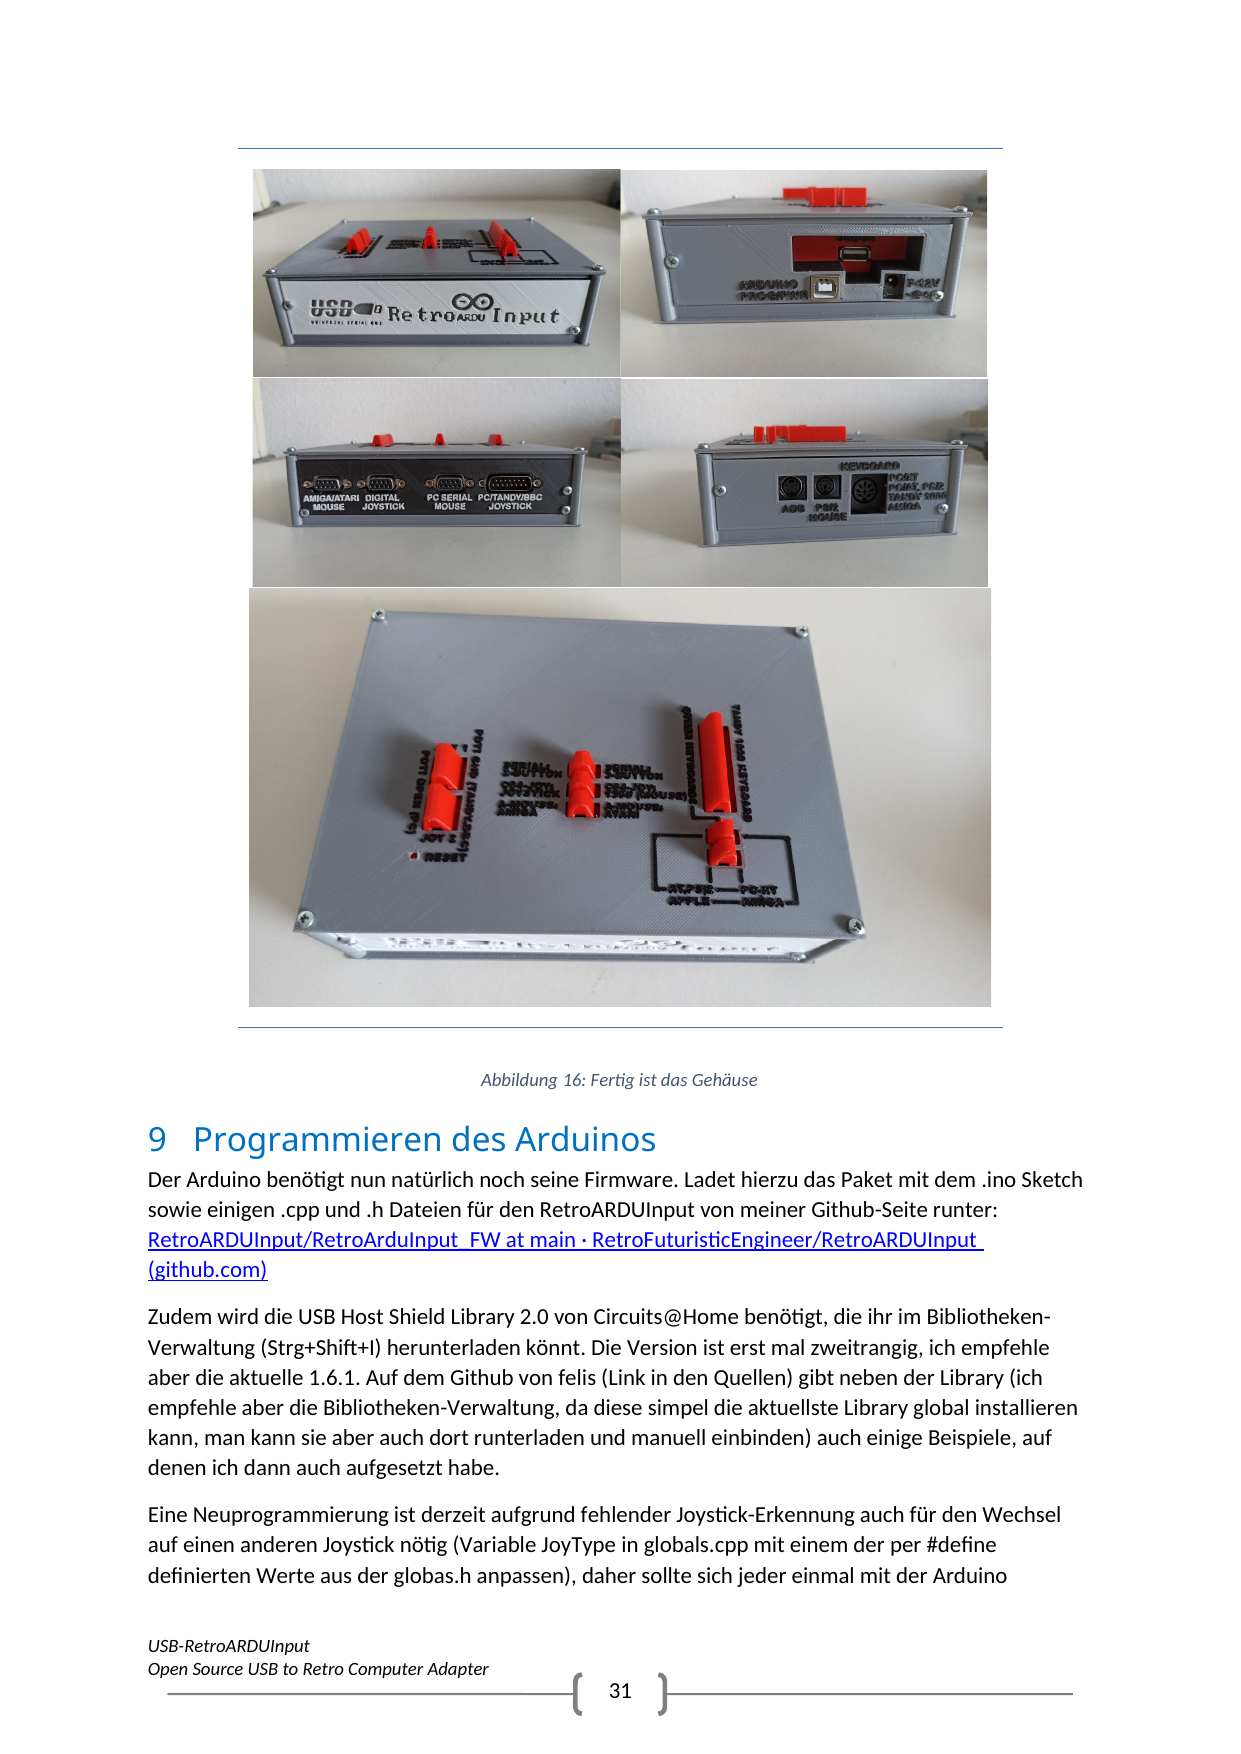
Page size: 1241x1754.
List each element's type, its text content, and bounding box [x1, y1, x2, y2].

picture [253, 169, 988, 377]
picture [249, 588, 992, 1007]
picture [252, 378, 988, 587]
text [148, 1500, 1093, 1589]
text Zudem wird die USB Host Shield Library 2.0 von Circuits@Home benötigt, die ihr im Bibliotheken-Verwaltung (Strg+Shift+I) herunterladen könnt. Die Version ist erst mal zweitrangig, ich empfehle aber die aktuelle 1.6.1. Auf dem Github von felis (Link in den Quellen) gibt neben der Library (ich empfehle aber die Bibliotheken-Verwaltung, da diese simpel die aktuellste Library global installieren kann, man kann sie aber auch dort runterladen und manuell einbinden) auch einige Beispiele, auf denen ich dann auch aufgesetzt habe. [148, 1302, 1093, 1481]
text Abbildung 16: Fertig ist das Gehäuse [148, 1068, 1093, 1091]
text Der Arduino benötigt nun natürlich noch seine Firmware. Ladet hierzu das Paket mit dem .ino Sketch sowie einigen .cpp und .h Dateien für den RetroARDUInput von meiner Github-Seite runter: RetroARDUInput/RetroArduInput_FW at main · RetroFuturisticEngineer/RetroARDUInput (github.com) [148, 1165, 1093, 1283]
subtitle Programmieren des Arduinos [148, 1116, 1093, 1161]
